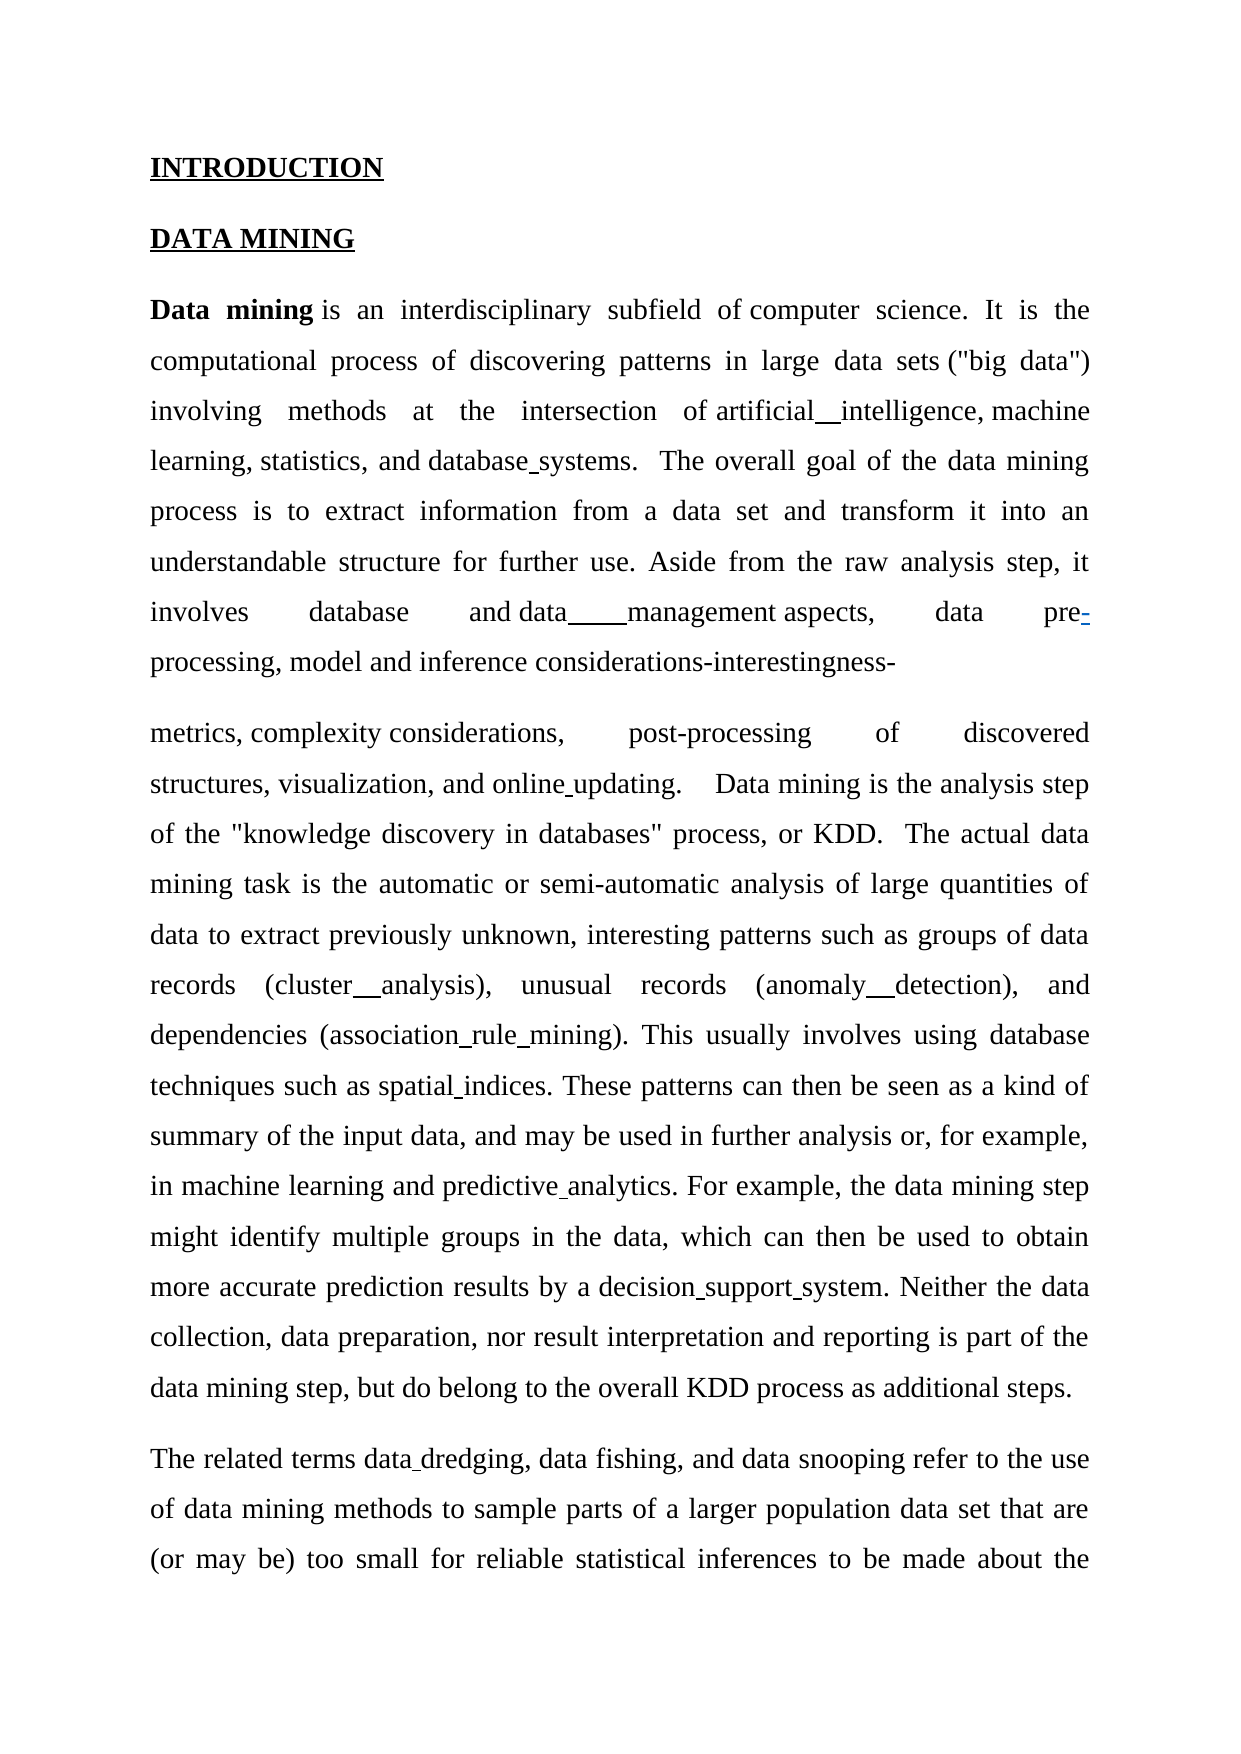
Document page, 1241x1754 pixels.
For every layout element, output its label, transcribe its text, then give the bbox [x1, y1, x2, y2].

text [150, 1441, 1090, 1575]
text INTRODUCTION [150, 150, 1090, 183]
text Data mining is an interdisciplinary subfield of computer science. It is the computational process of discovering patterns in large data sets ("big data") involving methods at the intersection of artificial intelligence, machine learning, statistics, and database systems. The overall goal of the data mining process is to extract information from a data set and transform it into an understandable structure for further use. Aside from the raw analysis step, it involves database and data management aspects, data pre-processing, model and inference considerations-interestingness- [150, 292, 1090, 678]
text DATA MINING [150, 221, 1090, 255]
text metrics, complexity considerations, post-processing of discovered structures, visualization, and online updating. Data mining is the analysis step of the "knowledge discovery in databases" process, or KDD. The actual data mining task is the automatic or semi-automatic analysis of large quantities of data to extract previously unknown, interesting patterns such as groups of data records (cluster analysis), unusual records (anomaly detection), and dependencies (association rule mining). This usually involves using database techniques such as spatial indices. These patterns can then be seen as a kind of summary of the input data, and may be used in further analysis or, for example, in machine learning and predictive analytics. For example, the data mining step might identify multiple groups in the data, which can then be used to obtain more accurate prediction results by a decision support system. Neither the data collection, data preparation, nor result interpretation and reporting is part of the data mining step, but do belong to the overall KDD process as additional steps. [150, 716, 1090, 1403]
